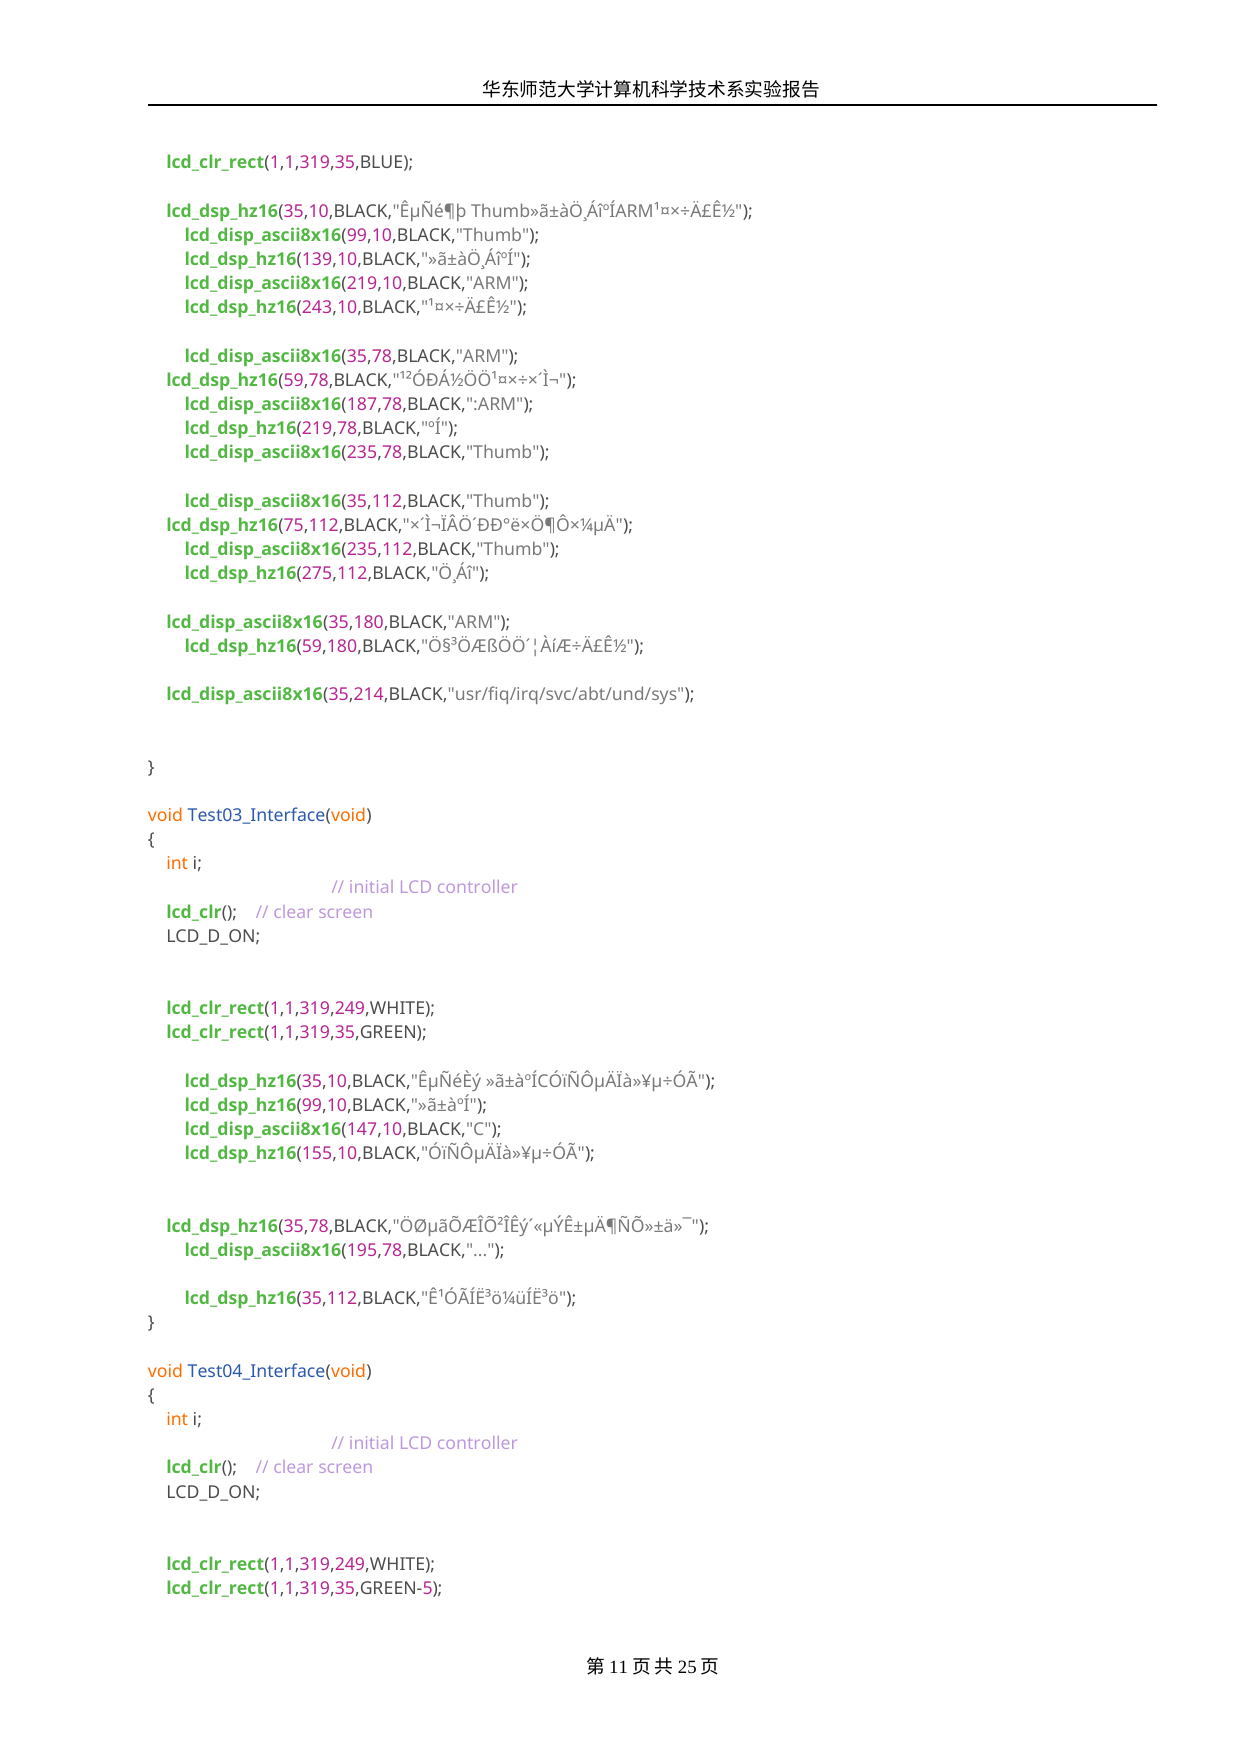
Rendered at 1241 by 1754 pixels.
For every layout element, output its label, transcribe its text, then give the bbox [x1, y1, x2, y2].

text int i; [148, 851, 1157, 875]
text lcd_disp_ascii8x16(99,10,BLACK,"Thumb"); [148, 222, 1157, 247]
text lcd_clr_rect(1,1,319,249,WHITE); [148, 996, 1157, 1020]
text } [148, 754, 1157, 778]
text lcd_dsp_hz16(243,10,BLACK,"¹¤×÷Ä£Ê½"); [148, 295, 1157, 319]
text void Test03_Interface(void) [148, 802, 1157, 827]
text lcd_disp_ascii8x16(235,112,BLACK,"Thumb"); [148, 537, 1157, 561]
text lcd_disp_ascii8x16(35,214,BLACK,"usr/fiq/irq/svc/abt/und/sys"); [148, 682, 1157, 706]
text // initial LCD controller [148, 1431, 1157, 1455]
text lcd_dsp_hz16(35,10,BLACK,"ÊµÑé¶þ Thumb»ã±àÖ¸ÁîºÍARM¹¤×÷Ä£Ê½"); [148, 198, 1157, 222]
text lcd_disp_ascii8x16(35,112,BLACK,"Thumb"); [148, 488, 1157, 512]
text lcd_dsp_hz16(35,10,BLACK,"ÊµÑéÈý »ã±àºÍCÓïÑÔµÄÏà»¥µ÷ÓÃ"); [148, 1068, 1157, 1092]
text LCD_D_ON; [148, 923, 1157, 947]
text lcd_clr_rect(1,1,319,35,BLUE); [148, 150, 1157, 174]
text lcd_dsp_hz16(35,78,BLACK,"ÖØµãÕÆÎÕ²ÎÊý´«µÝÊ±µÄ¶ÑÕ»±ä»¯"); [148, 1213, 1157, 1237]
text lcd_dsp_hz16(139,10,BLACK,"»ã±àÖ¸ÁîºÍ"); [148, 247, 1157, 271]
text void Test04_Interface(void) [148, 1358, 1157, 1382]
text lcd_clr_rect(1,1,319,249,WHITE); [148, 1552, 1157, 1576]
text { [148, 1382, 1157, 1407]
text lcd_clr(); // clear screen [148, 1455, 1157, 1479]
text lcd_disp_ascii8x16(235,78,BLACK,"Thumb"); [148, 440, 1157, 464]
text lcd_dsp_hz16(59,78,BLACK,"¹²ÓÐÁ½ÖÖ¹¤×÷×´Ì¬"); [148, 367, 1157, 392]
text lcd_clr_rect(1,1,319,35,GREEN-5); [148, 1576, 1157, 1600]
text lcd_disp_ascii8x16(195,78,BLACK,"..."); [148, 1237, 1157, 1262]
text // initial LCD controller [148, 875, 1157, 899]
text lcd_dsp_hz16(35,112,BLACK,"Ê¹ÓÃÍË³ö¼üÍË³ö"); [148, 1286, 1157, 1310]
text { [148, 827, 1157, 851]
text lcd_disp_ascii8x16(35,78,BLACK,"ARM"); [148, 343, 1157, 367]
text lcd_disp_ascii8x16(187,78,BLACK,":ARM"); [148, 392, 1157, 416]
text lcd_dsp_hz16(99,10,BLACK,"»ã±àºÍ"); [148, 1092, 1157, 1117]
text lcd_disp_ascii8x16(147,10,BLACK,"C"); [148, 1117, 1157, 1141]
text lcd_dsp_hz16(155,10,BLACK,"ÓïÑÔµÄÏà»¥µ÷ÓÃ"); [148, 1141, 1157, 1165]
text lcd_dsp_hz16(75,112,BLACK,"×´Ì¬ÏÂÖ´ÐÐ°ë×Ö¶Ô×¼µÄ"); [148, 512, 1157, 537]
text LCD_D_ON; [148, 1479, 1157, 1503]
text } [148, 1310, 1157, 1334]
text lcd_dsp_hz16(275,112,BLACK,"Ö¸Áî"); [148, 561, 1157, 585]
text lcd_disp_ascii8x16(219,10,BLACK,"ARM"); [148, 271, 1157, 295]
text lcd_dsp_hz16(59,180,BLACK,"Ö§³ÖÆßÖÖ´¦ÀíÆ÷Ä£Ê½"); [148, 633, 1157, 657]
text int i; [148, 1407, 1157, 1431]
text lcd_clr_rect(1,1,319,35,GREEN); [148, 1020, 1157, 1044]
text lcd_dsp_hz16(219,78,BLACK,"ºÍ"); [148, 416, 1157, 440]
text lcd_clr(); // clear screen [148, 899, 1157, 923]
text lcd_disp_ascii8x16(35,180,BLACK,"ARM"); [148, 609, 1157, 633]
